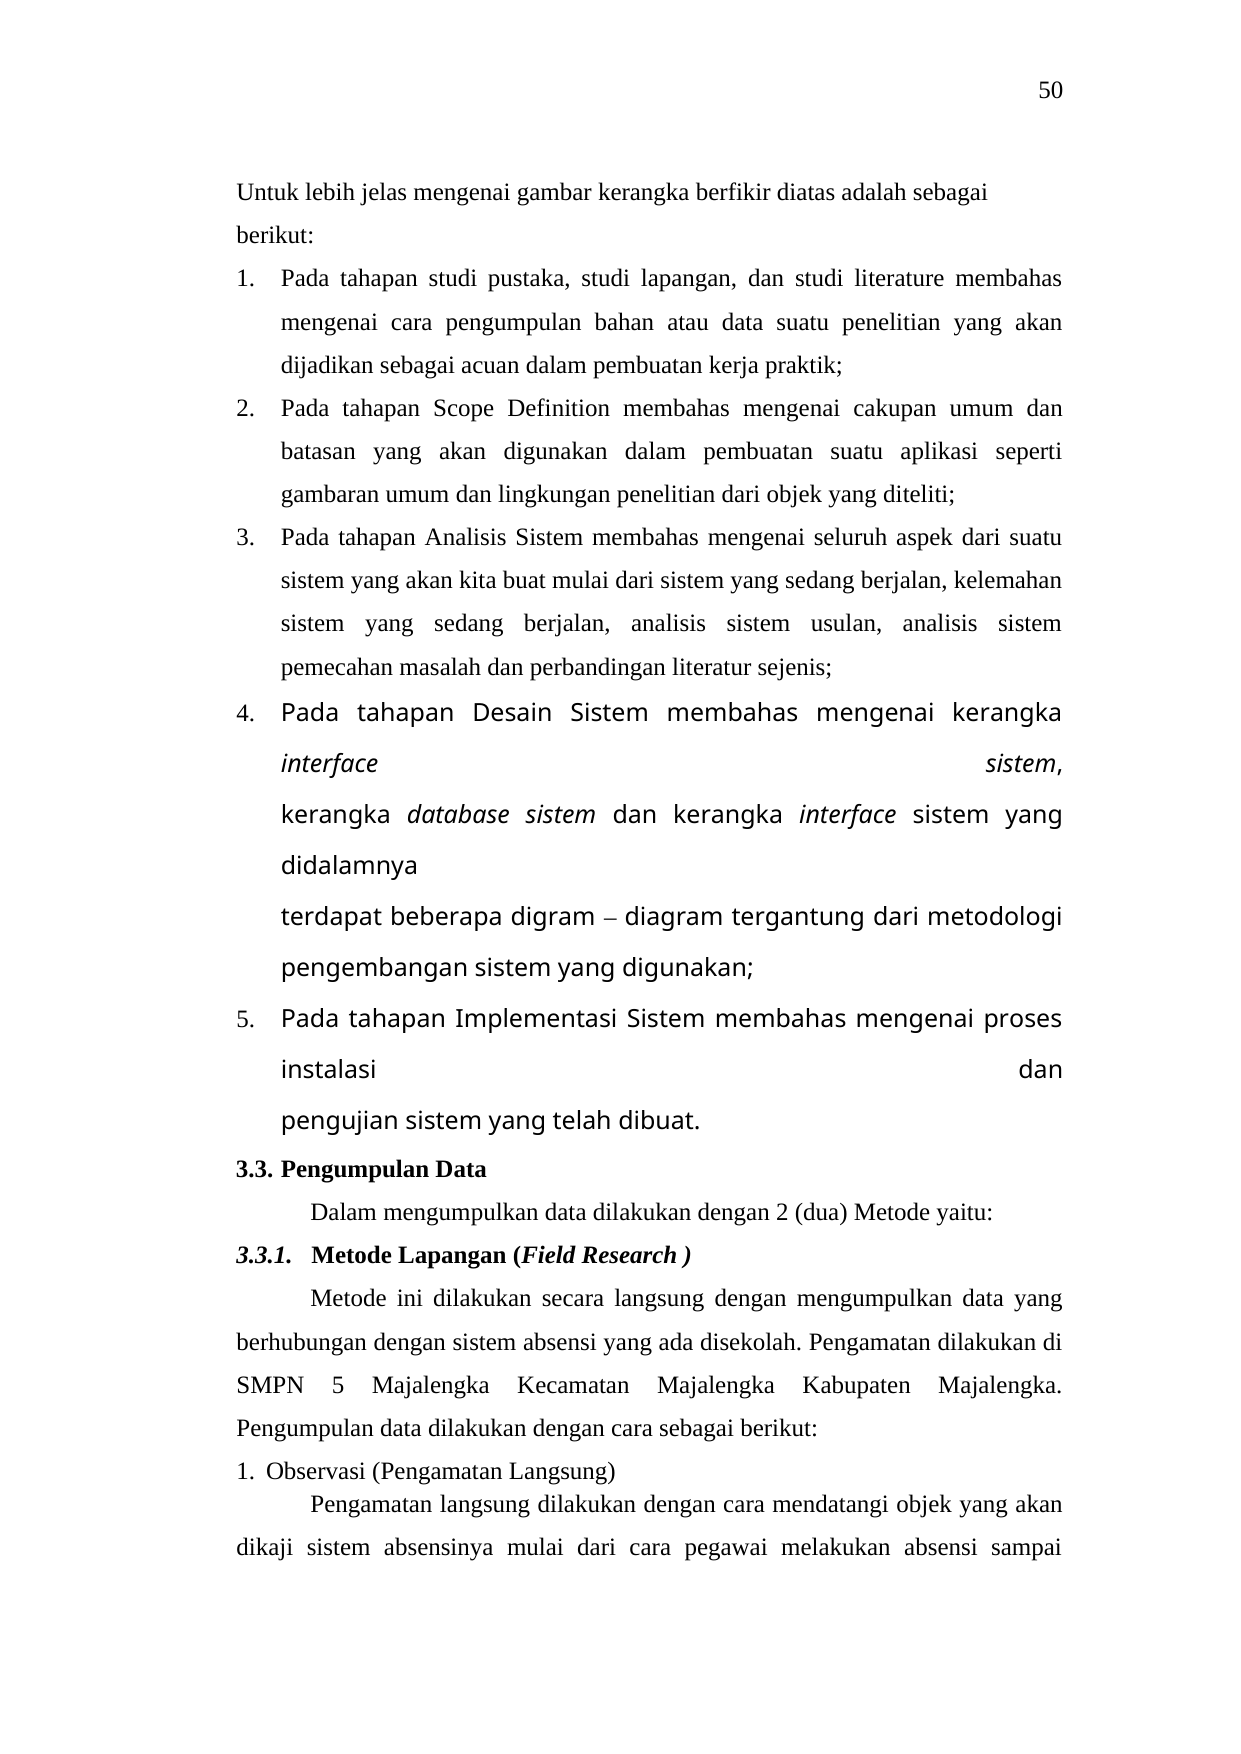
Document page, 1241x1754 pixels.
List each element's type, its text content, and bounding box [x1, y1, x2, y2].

list Observasi (Pengamatan Langsung) [236, 1456, 1063, 1485]
list Pada tahapan studi pustaka, studi lapangan, dan studi literature membahas mengenai cara pengumpulan bahan atau data suatu penelitian yang akan dijadikan sebagai acuan dalam pembuatan kerja praktik; [236, 263, 1063, 378]
text Dalam mengumpulkan data dilakukan dengan 2 (dua) Metode yaitu: [236, 1197, 1063, 1226]
list Pada tahapan Desain Sistem membahas mengenai kerangka interface sistem, kerangka database sistem dan kerangka interface sistem yang didalamnya terdapat beberapa digram – diagram tergantung dari metodologi pengembangan sistem yang digunakan; [236, 695, 1063, 984]
list Pada tahapan Implementasi Sistem membahas mengenai proses instalasi dan pengujian sistem yang telah dibuat. [236, 1001, 1063, 1137]
list Pada tahapan Analisis Sistem membahas mengenai seluruh aspek dari suatu sistem yang akan kita buat mulai dari sistem yang sedang berjalan, kelemahan sistem yang sedang berjalan, analisis sistem usulan, analisis sistem pemecahan masalah dan perbandingan literatur sejenis; [236, 522, 1063, 680]
subtitle Pengumpulan Data [236, 1154, 1063, 1183]
subtitle Metode Lapangan (Field Research ) [236, 1240, 1063, 1269]
list Pada tahapan Scope Definition membahas mengenai cakupan umum dan batasan yang akan digunakan dalam pembuatan suatu aplikasi seperti gambaran umum dan lingkungan penelitian dari objek yang diteliti; [236, 393, 1063, 508]
text Untuk lebih jelas mengenai gambar kerangka berfikir diatas adalah sebagai berikut: [236, 177, 1063, 249]
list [236, 1489, 1063, 1561]
text Metode ini dilakukan secara langsung dengan mengumpulkan data yang berhubungan dengan sistem absensi yang ada disekolah. Pengamatan dilakukan di SMPN 5 Majalengka Kecamatan Majalengka Kabupaten Majalengka. Pengumpulan data dilakukan dengan cara sebagai berikut: [236, 1283, 1063, 1442]
